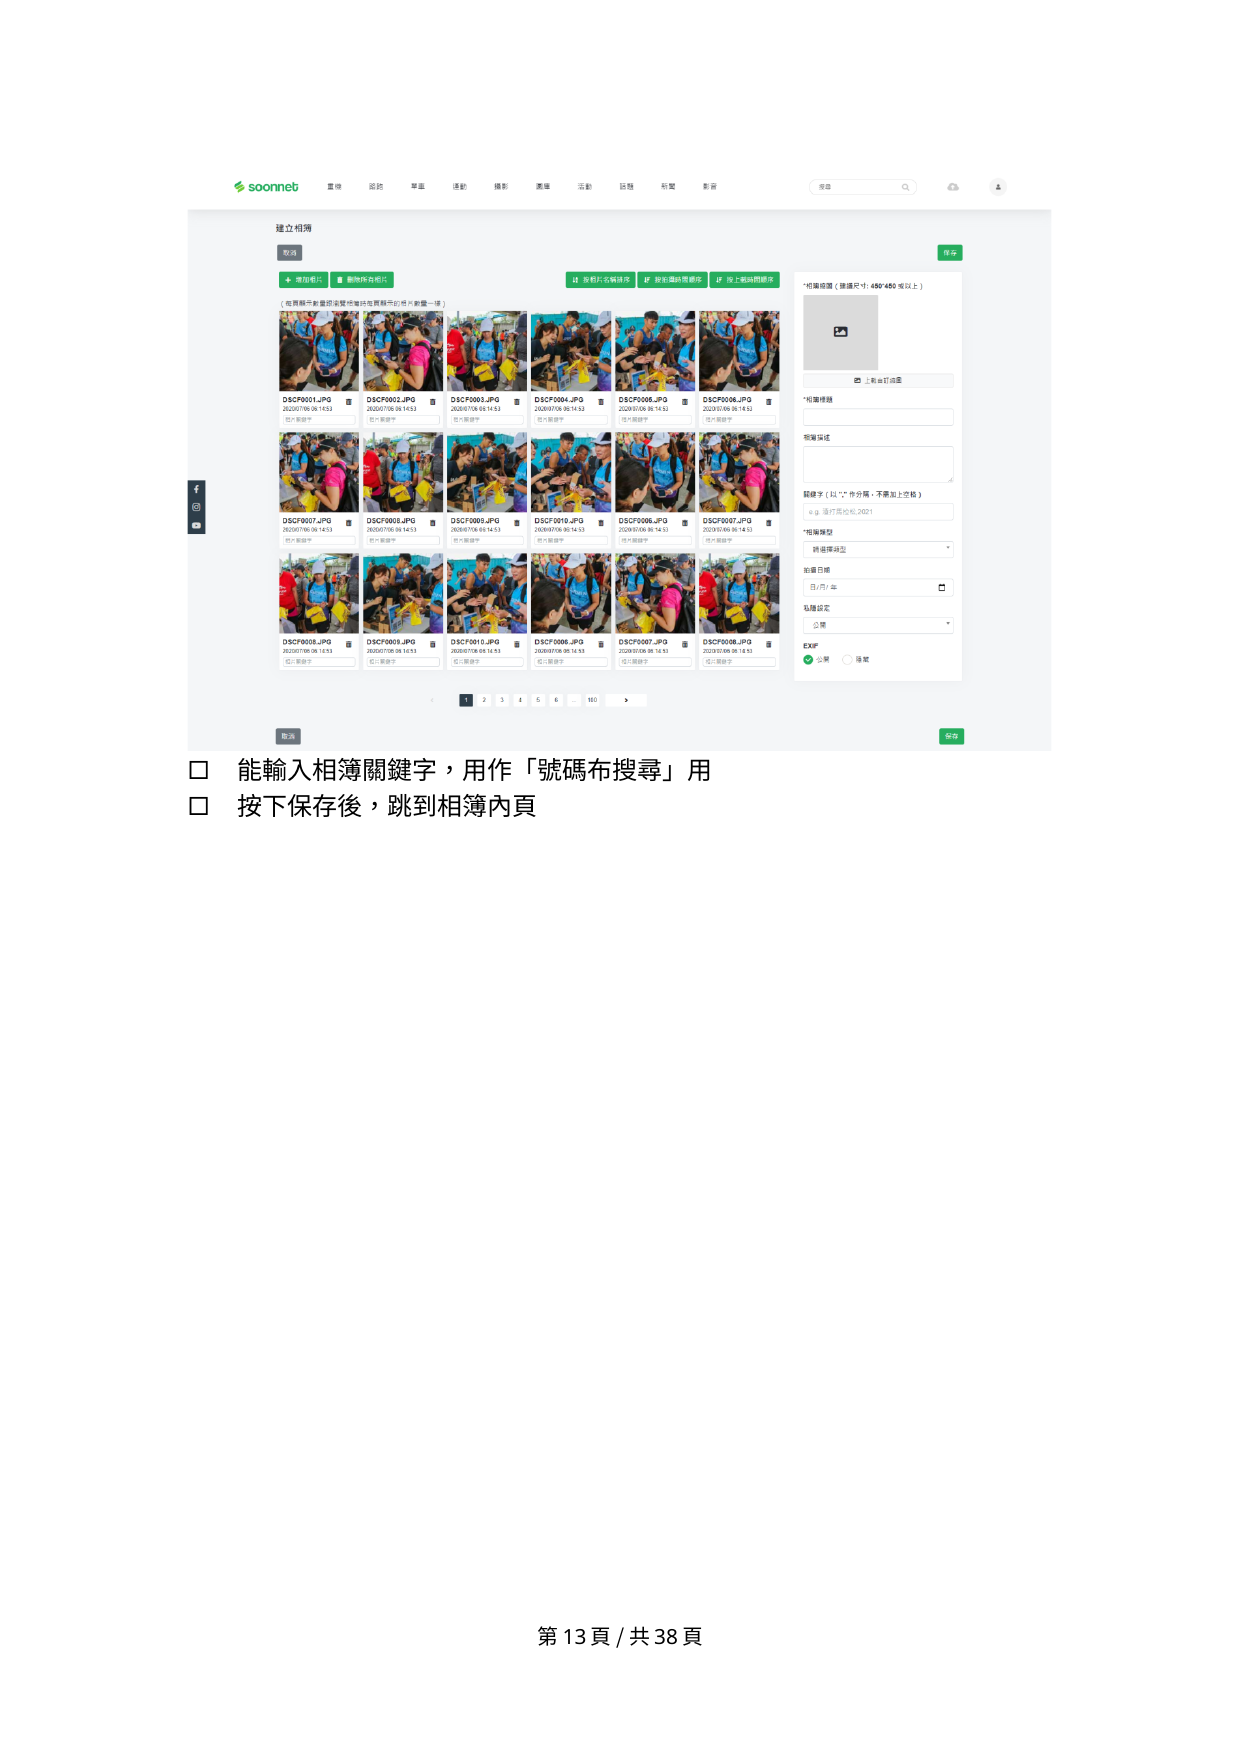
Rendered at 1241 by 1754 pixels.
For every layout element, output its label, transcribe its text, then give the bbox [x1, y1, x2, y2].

picture [187, 164, 1052, 751]
list 按下保存後，跳到相簿內頁 [187, 787, 1053, 823]
list 能輸入相簿關鍵字，用作「號碼布搜尋」用 [187, 750, 1053, 787]
